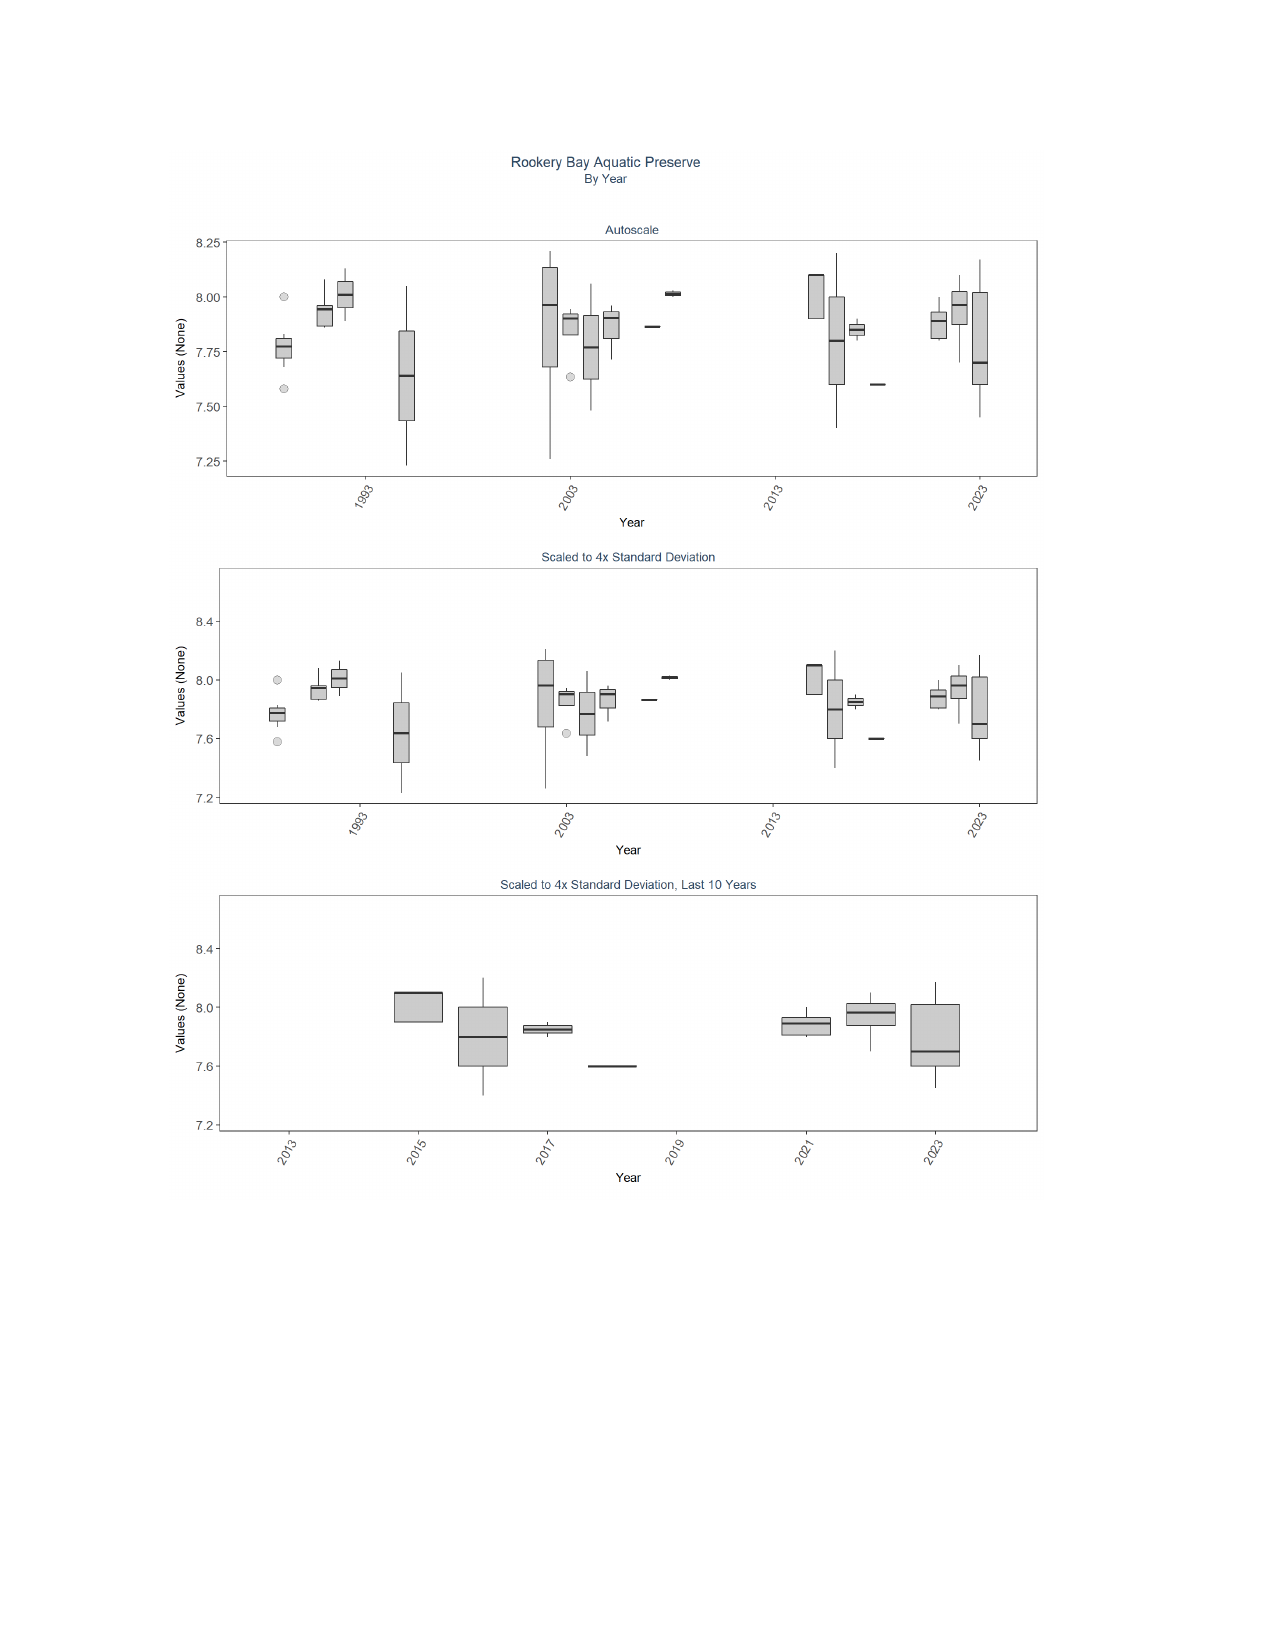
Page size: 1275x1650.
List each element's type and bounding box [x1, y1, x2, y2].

picture [168, 150, 1044, 1200]
